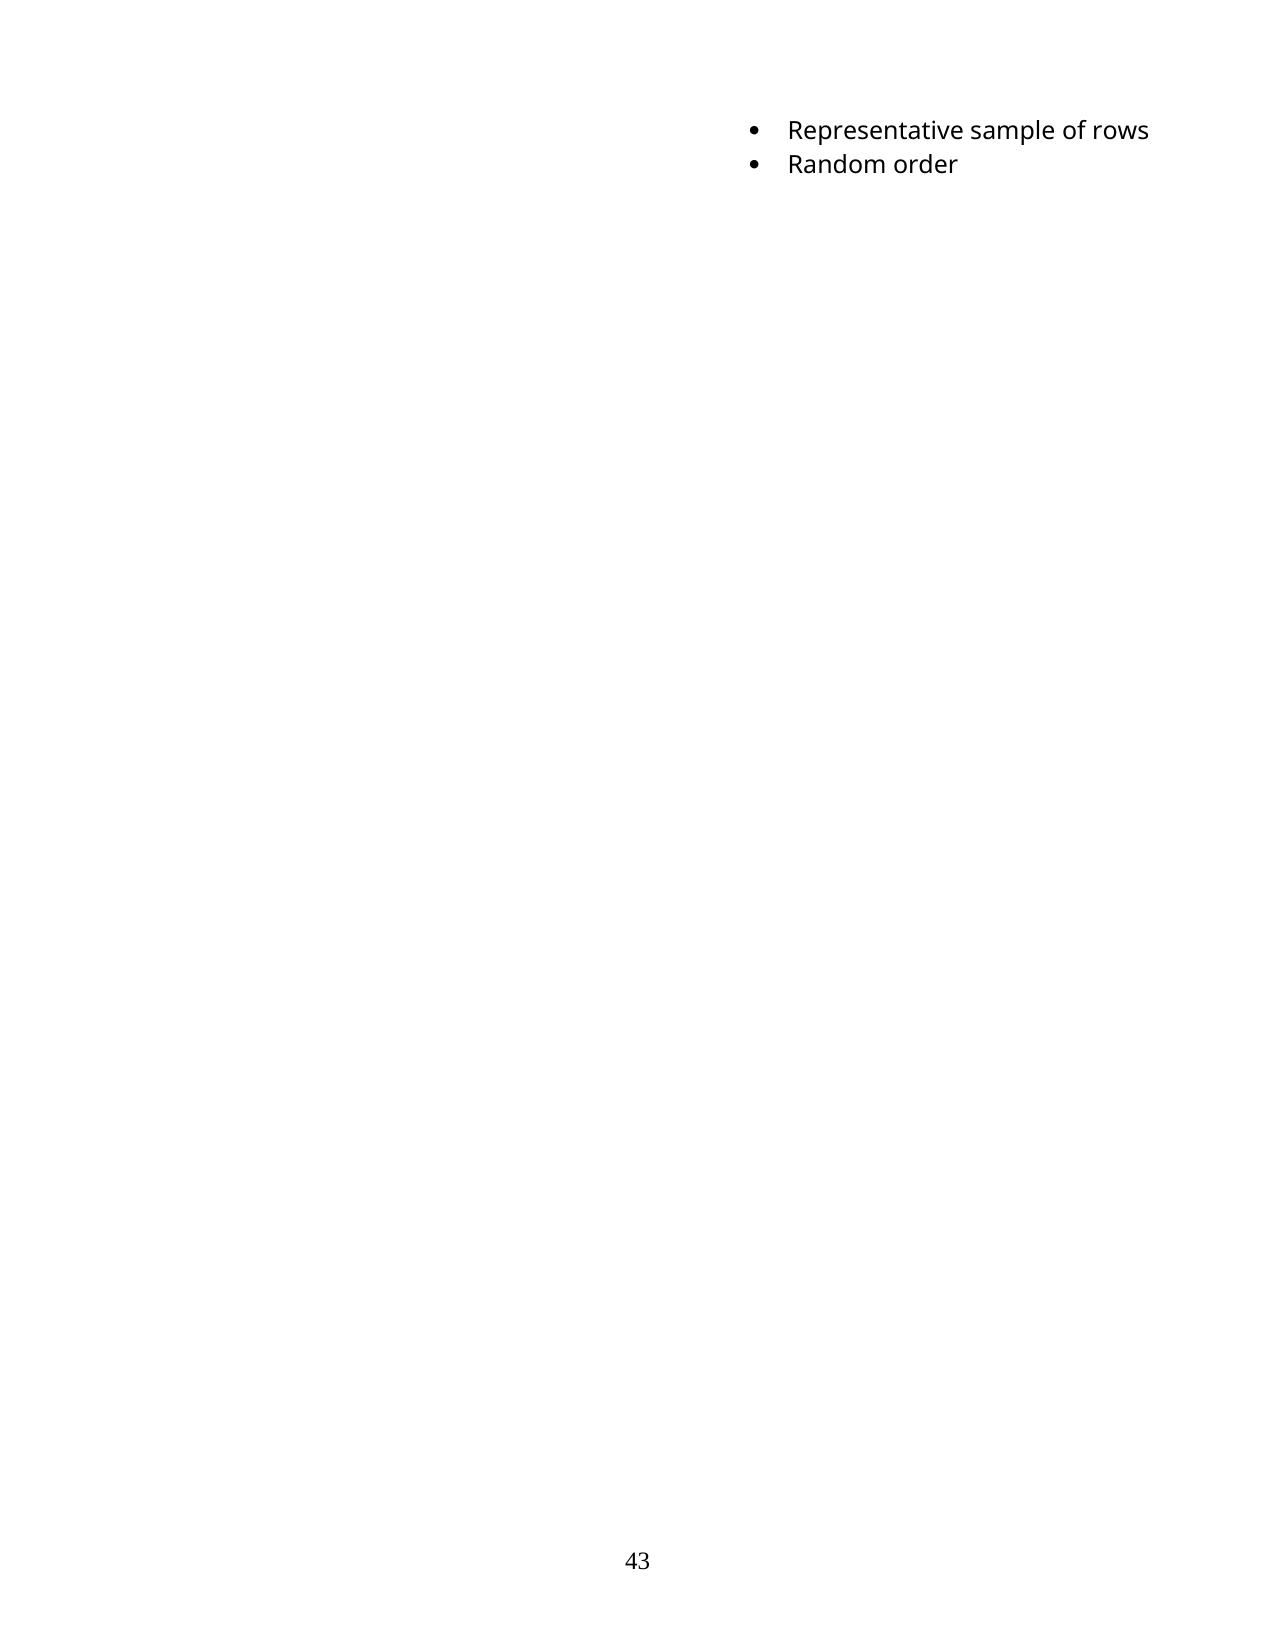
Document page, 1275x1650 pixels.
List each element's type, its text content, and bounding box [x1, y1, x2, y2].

list Random order [750, 147, 1162, 181]
list Representative sample of rows [750, 112, 1162, 147]
